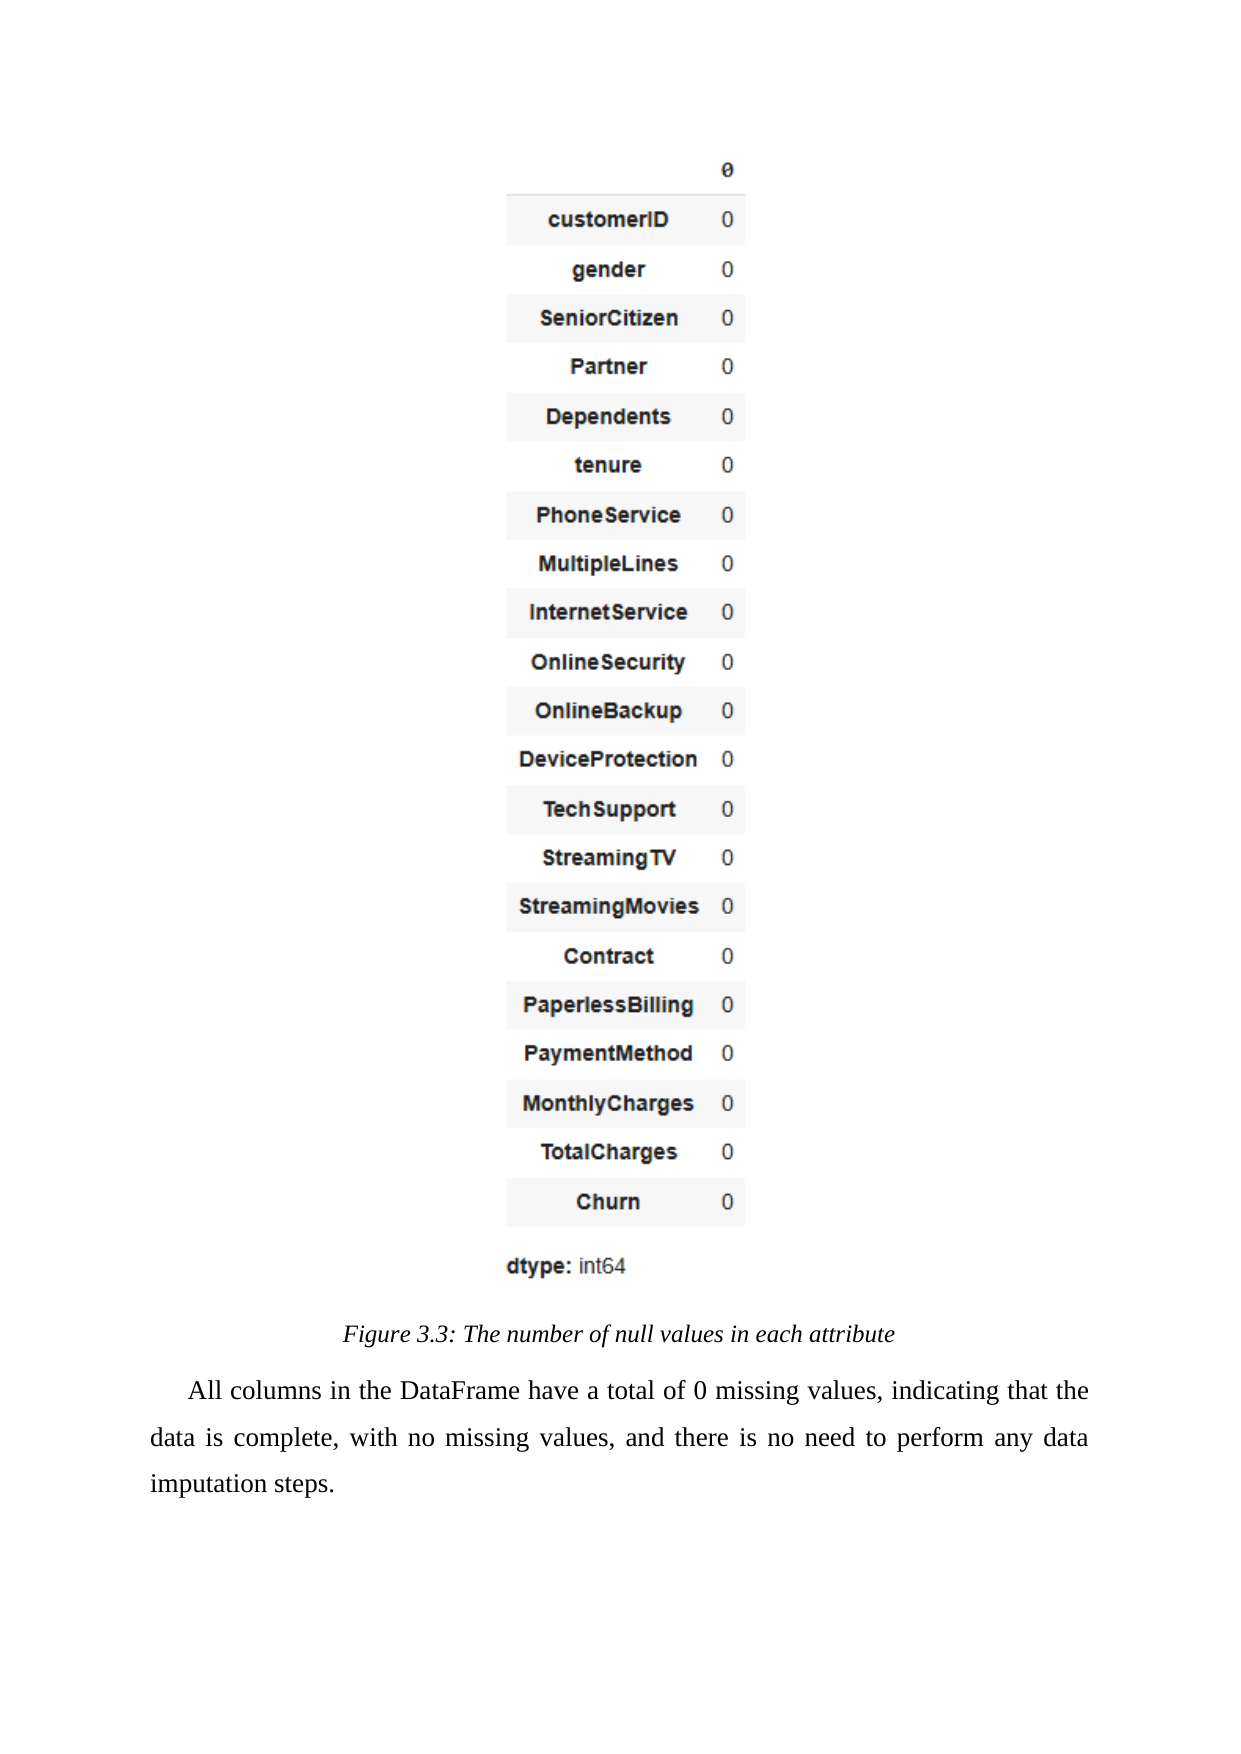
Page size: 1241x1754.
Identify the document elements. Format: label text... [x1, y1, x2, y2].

text Figure 3.3: The number of null values in each attribute [150, 1319, 1090, 1347]
text All columns in the DataFrame have a total of 0 missing values, indicating that the data is complete, with no missing values, and there is no need to perform any data imputation steps. [150, 1374, 1090, 1499]
picture [491, 150, 749, 1291]
